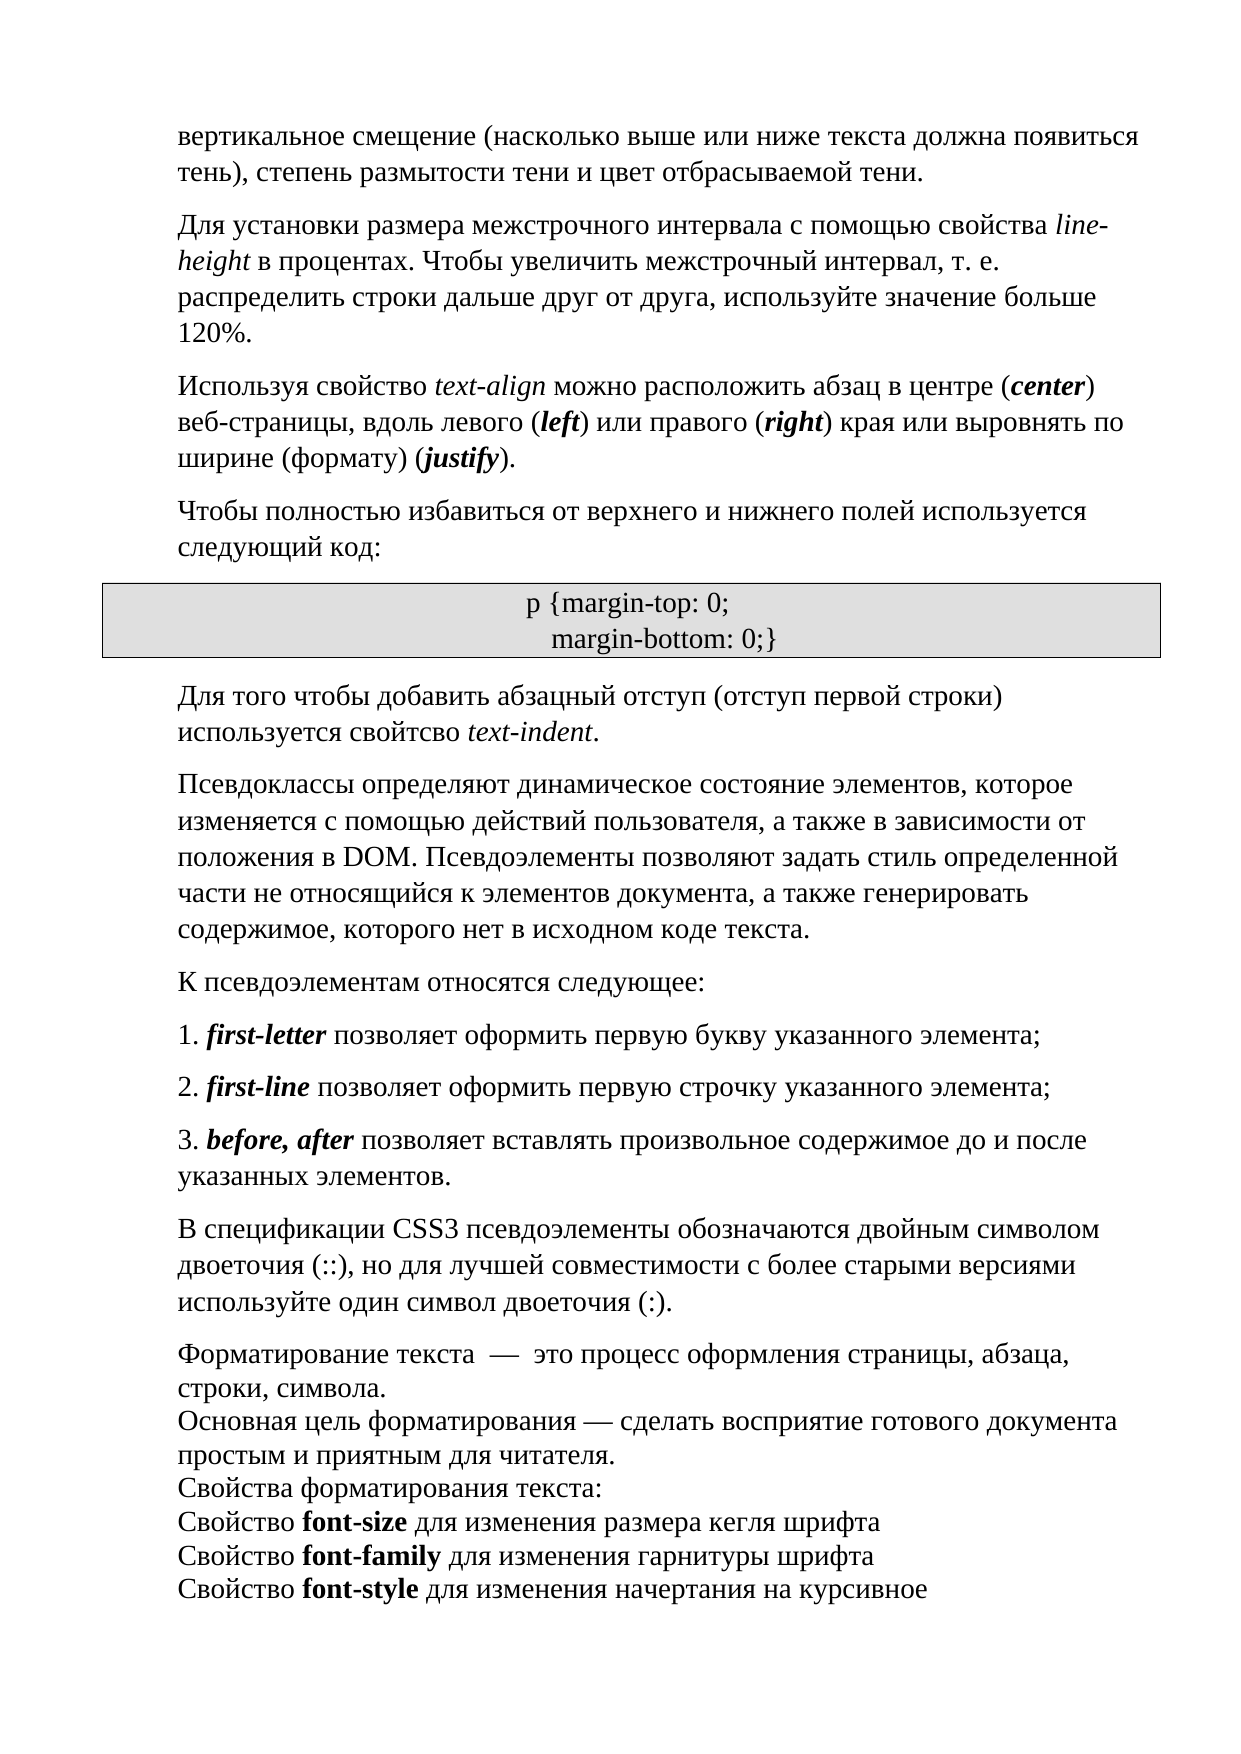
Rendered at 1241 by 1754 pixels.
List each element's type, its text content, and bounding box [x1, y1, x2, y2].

text Для того чтобы добавить абзацный отступ (отступ первой строки) используется свойтсво text-indent. [177, 678, 1152, 747]
text Свойства форматирования текста: [177, 1471, 1152, 1504]
text К псевдоэлементам относятся следующее: [177, 964, 1152, 997]
text 2. first-line позволяет оформить первую строчку указанного элемента; [177, 1069, 1152, 1103]
text 1. first-letter позволяет оформить первую букву указанного элемента; [177, 1017, 1152, 1050]
text В спецификации CSS3 псевдоэлементы обозначаются двойным символом двоеточия (::), но для лучшей совместимости с более старыми версиями используйте один символ двоеточия (:). [177, 1211, 1152, 1317]
text p {margin-top: 0; margin-bottom: 0;} [103, 584, 1160, 657]
text Для установки размера межстрочного интервала с помощью свойства line-height в процентах. Чтобы увеличить межстрочный интервал, т. е. распределить строки дальше друг от друга, используйте значение больше 120%. [177, 207, 1152, 349]
text 3. before, after позволяет вставлять произвольное содержимое до и после указанных элементов. [177, 1122, 1152, 1192]
text Основная цель форматирования — сделать восприятие готового документа простым и приятным для читателя. [177, 1403, 1152, 1471]
text Псевдоклассы определяют динамическое состояние элементов, которое изменяется с помощью действий пользователя, а также в зависимости от положения в DOM. Псевдоэлементы позволяют задать стиль определенной части не относящийся к элементов документа, а также генерировать содержимое, которого нет в исходном коде текста. [177, 767, 1152, 945]
text Свойство font-size для изменения размера кегля шрифта [177, 1504, 1152, 1538]
text Свойство font-family для изменения гарнитуры шрифта [177, 1538, 1152, 1571]
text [177, 118, 1152, 188]
text Свойство font-style для изменения начертания на курсивное [177, 1571, 1152, 1605]
text Чтобы полностью избавиться от верхнего и нижнего полей используется следующий код: [177, 493, 1152, 563]
text Форматирование текста — это процесс оформления страницы, абзаца, строки, символа. [177, 1336, 1152, 1403]
text Используя свойство text-align можно расположить абзац в центре (center) веб-страницы, вдоль левого (left) или правого (right) края или выровнять по ширине (формату) (justify). [177, 368, 1152, 474]
